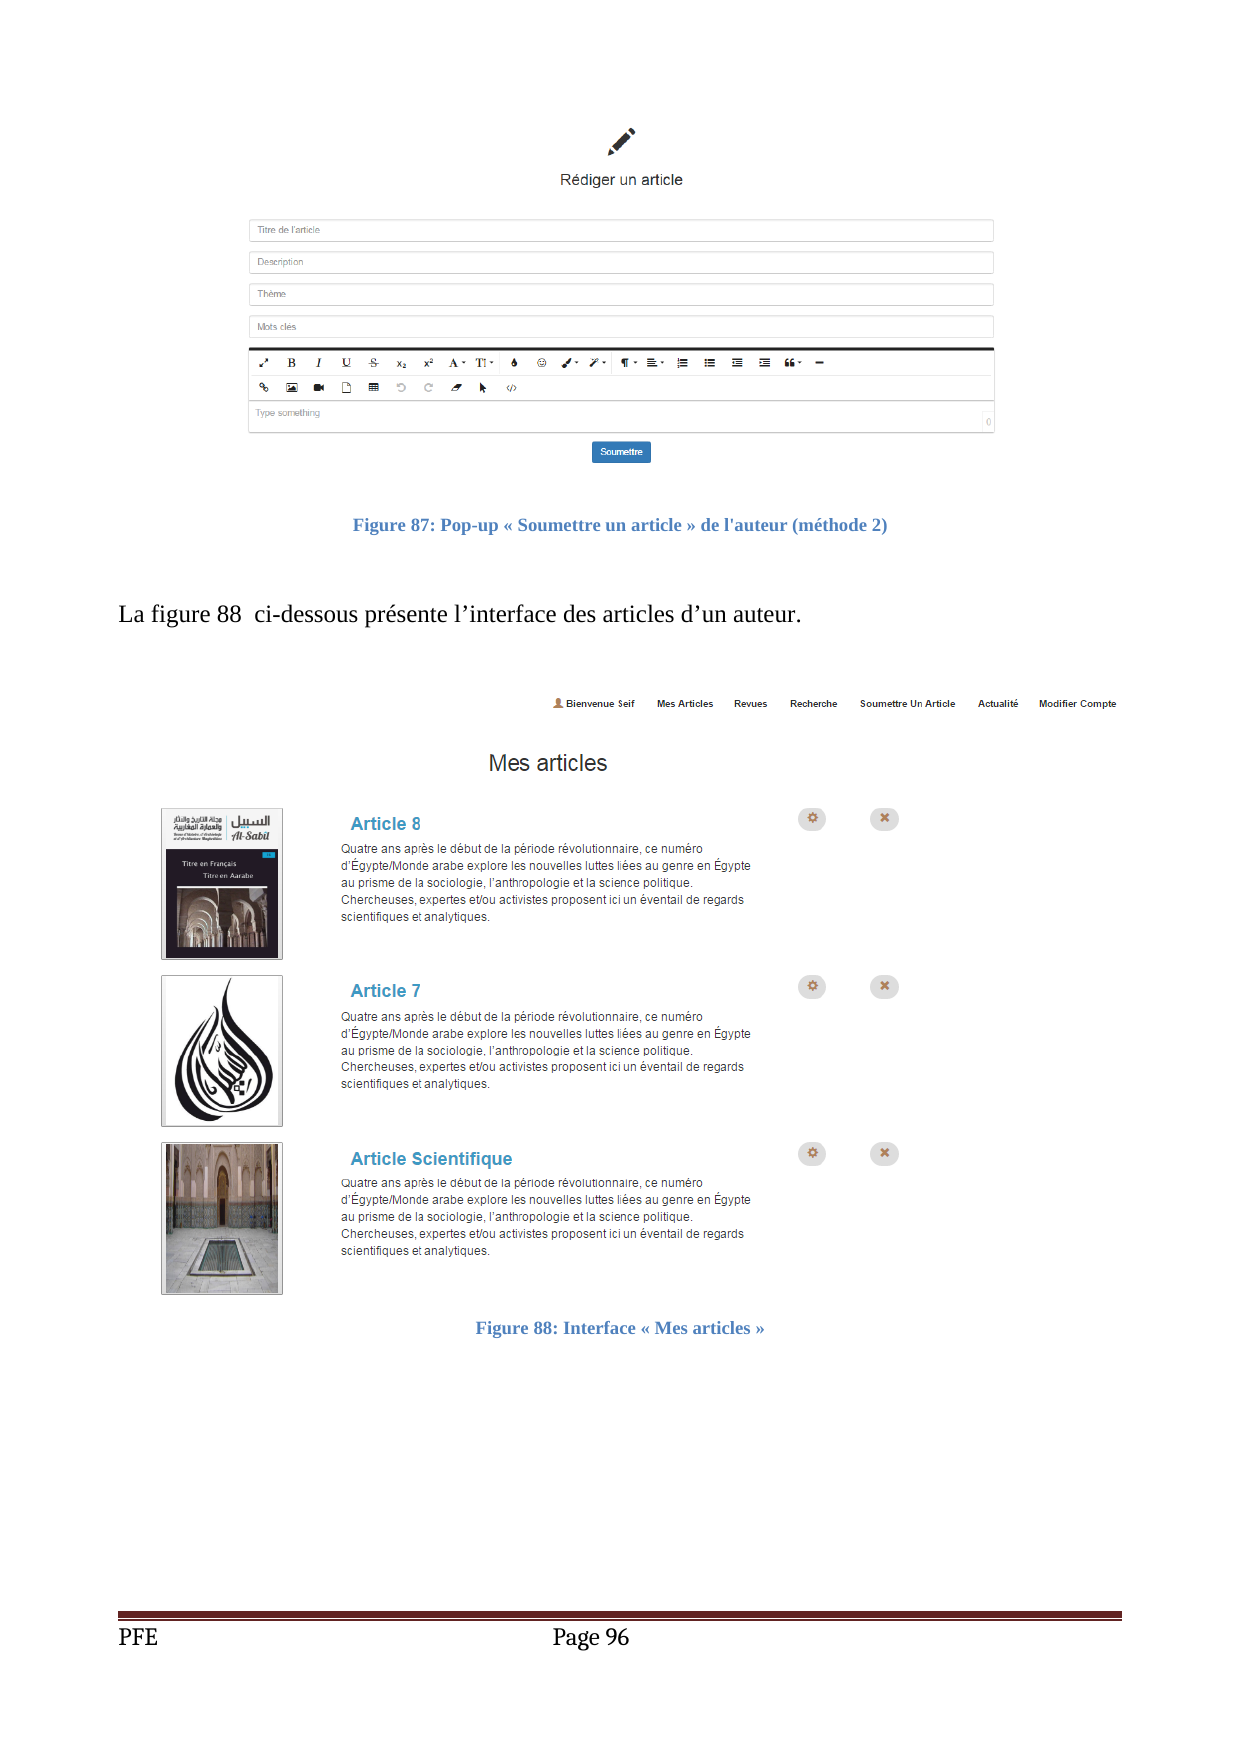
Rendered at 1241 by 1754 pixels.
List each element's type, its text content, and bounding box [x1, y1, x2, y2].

text La figure 88 ci-dessous présente l’interface des articles d’un auteur. [118, 599, 1122, 628]
picture [118, 685, 1123, 1303]
picture [220, 118, 1020, 500]
